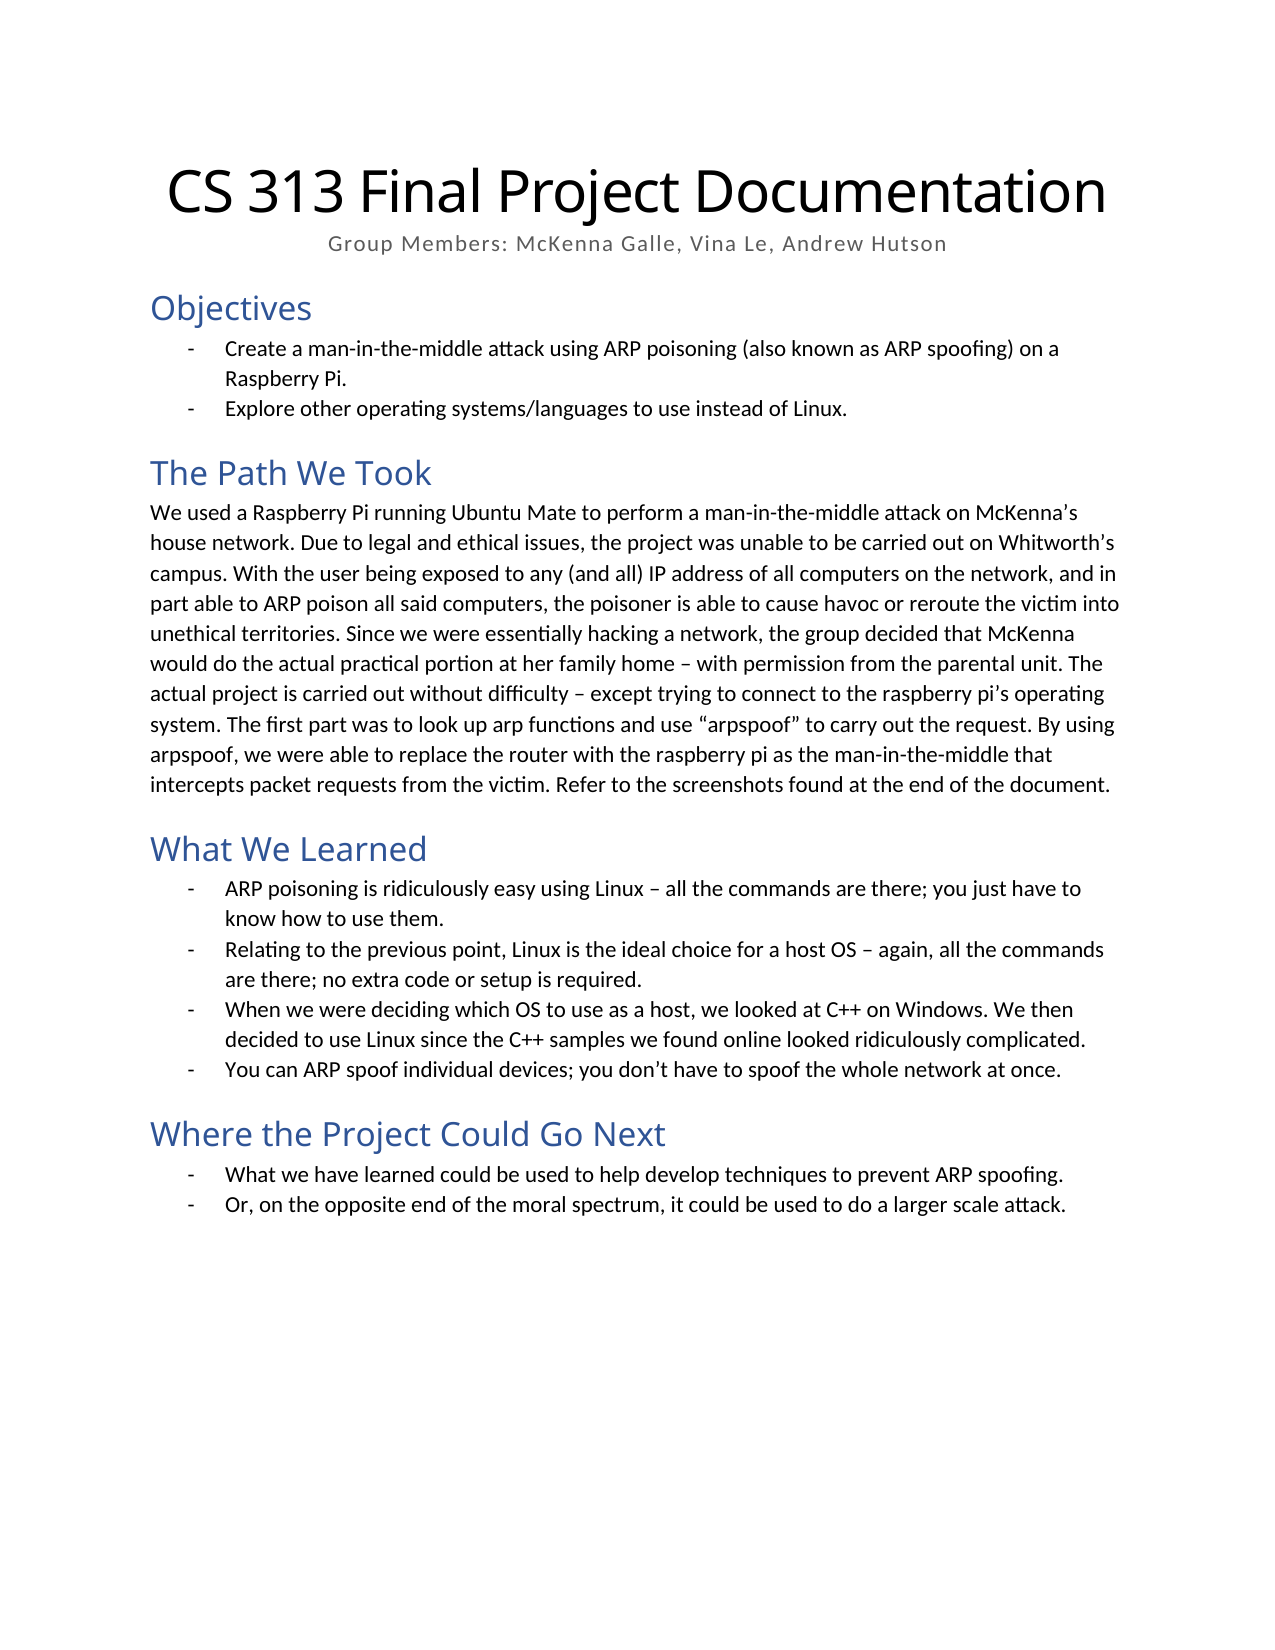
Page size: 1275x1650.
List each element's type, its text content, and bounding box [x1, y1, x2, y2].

list Create a man-in-the-middle attack using ARP poisoning (also known as ARP spoofing) on a Raspberry Pi. [187, 334, 1125, 392]
text We used a Raspberry Pi running Ubuntu Mate to perform a man-in-the-middle attack on McKenna’s house network. Due to legal and ethical issues, the project was unable to be carried out on Whitworth’s campus. With the user being exposed to any (and all) IP address of all computers on the network, and in part able to ARP poison all said computers, the poisoner is able to cause havoc or reroute the victim into unethical territories. Since we were essentially hacking a network, the group decided that McKenna would do the actual practical portion at her family home – with permission from the parental unit. The actual project is carried out without difficulty – except trying to connect to the raspberry pi’s operating system. The first part was to look up arp functions and use “arpspoof” to carry out the request. By using arpspoof, we were able to replace the router with the raspberry pi as the man-in-the-middle that intercepts packet requests from the victim. Refer to the screenshots found at the end of the document. [150, 498, 1125, 798]
list Explore other operating systems/languages to use instead of Linux. [187, 394, 1125, 422]
list What we have learned could be used to help develop techniques to prevent ARP spoofing. [187, 1160, 1125, 1188]
list When we were deciding which OS to use as a host, we looked at C++ on Windows. We then decided to use Linux since the C++ samples we found online looked ridiculously complicated. [187, 995, 1125, 1053]
list You can ARP spoof individual devices; you don’t have to spoof the whole network at once. [187, 1056, 1125, 1083]
subtitle Group Members: McKenna Galle, Vina Le, Andrew Hutson [150, 229, 1125, 257]
subtitle The Path We Took [150, 449, 1125, 495]
list Relating to the previous point, Linux is the ideal choice for a host OS – again, all the commands are there; no extra code or setup is required. [187, 935, 1125, 993]
list Or, on the opposite end of the moral spectrum, it could be used to do a larger scale attack. [187, 1190, 1125, 1218]
subtitle What We Learned [150, 825, 1125, 871]
subtitle Where the Project Could Go Next [150, 1111, 1125, 1156]
list ARP poisoning is ridiculously easy using Linux – all the commands are there; you just have to know how to use them. [187, 874, 1125, 932]
subtitle Objectives [150, 285, 1125, 330]
title CS 313 Final Project Documentation [150, 150, 1125, 229]
